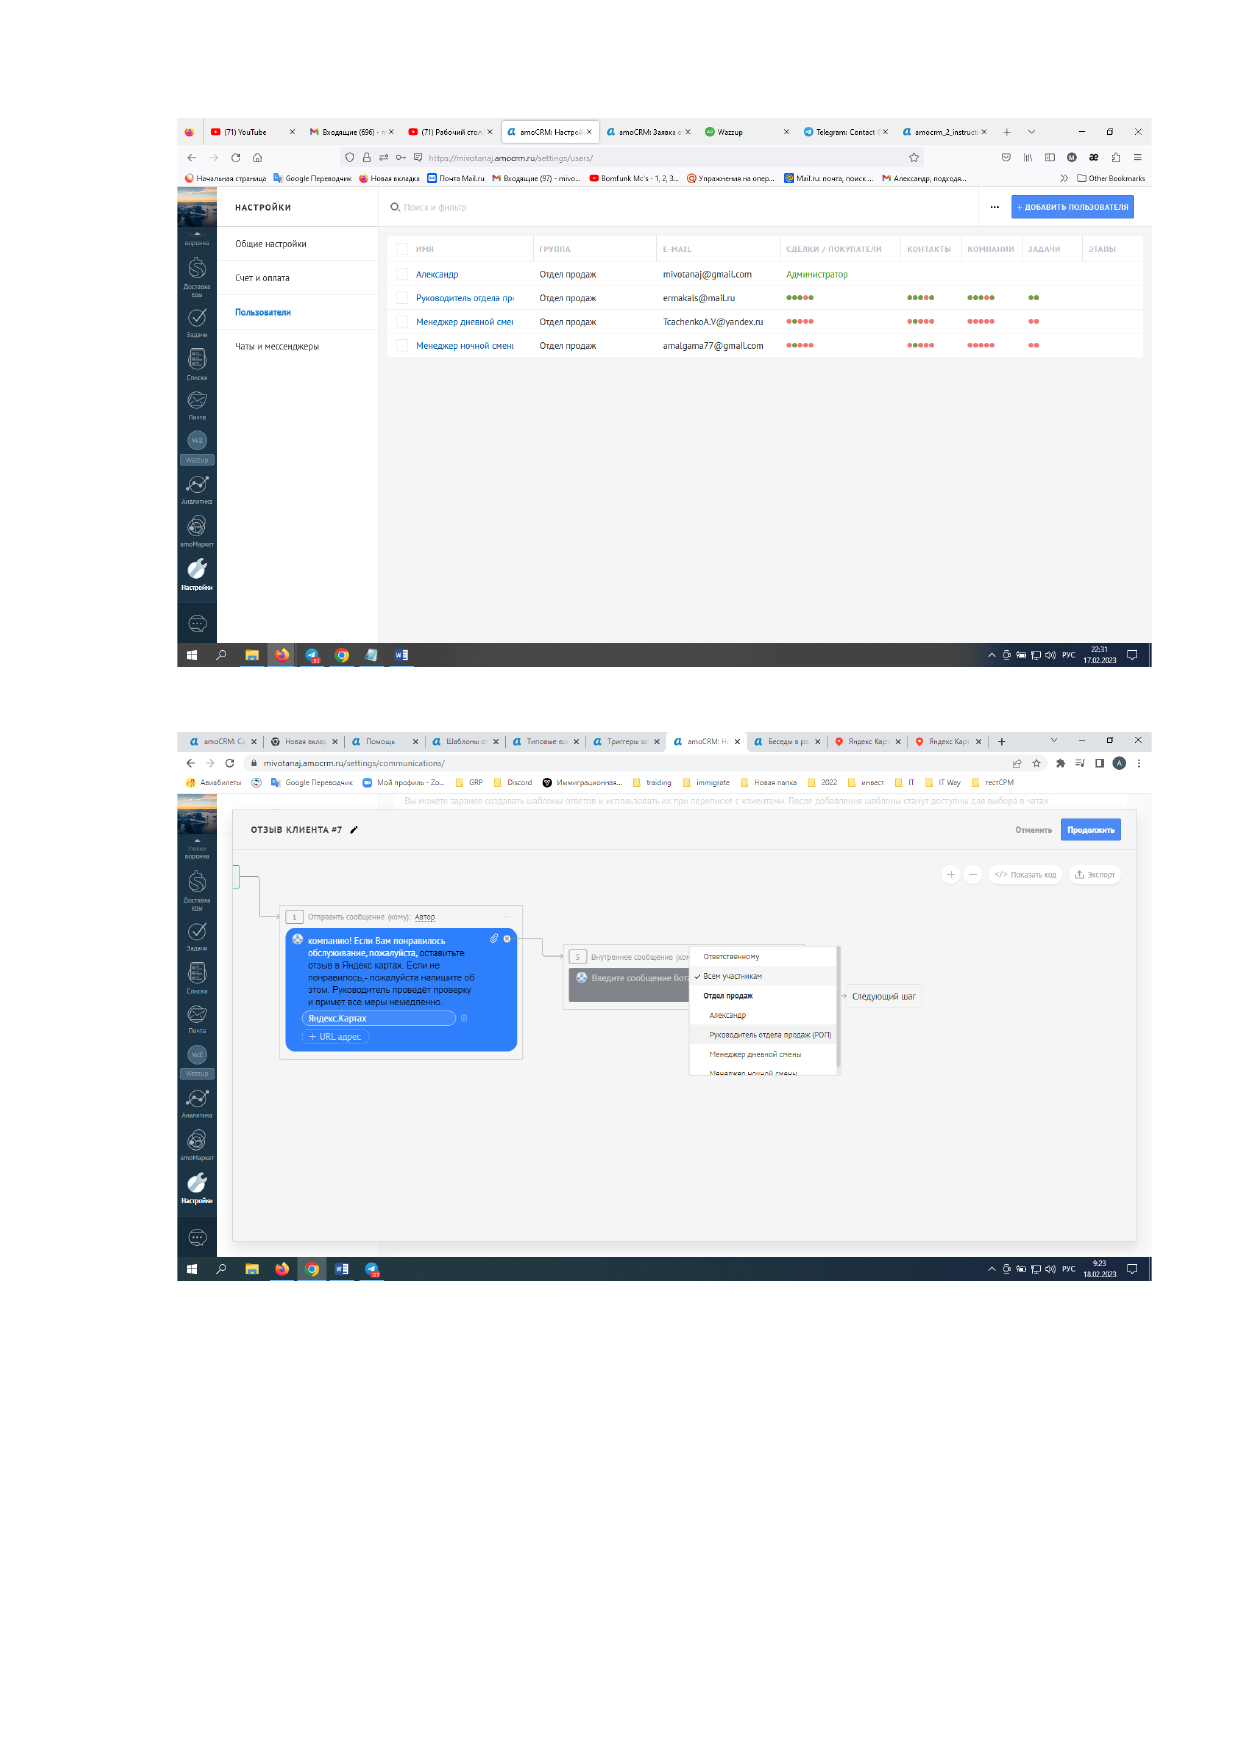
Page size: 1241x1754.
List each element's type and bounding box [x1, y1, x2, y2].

picture [177, 732, 1152, 1281]
picture [177, 118, 1152, 667]
